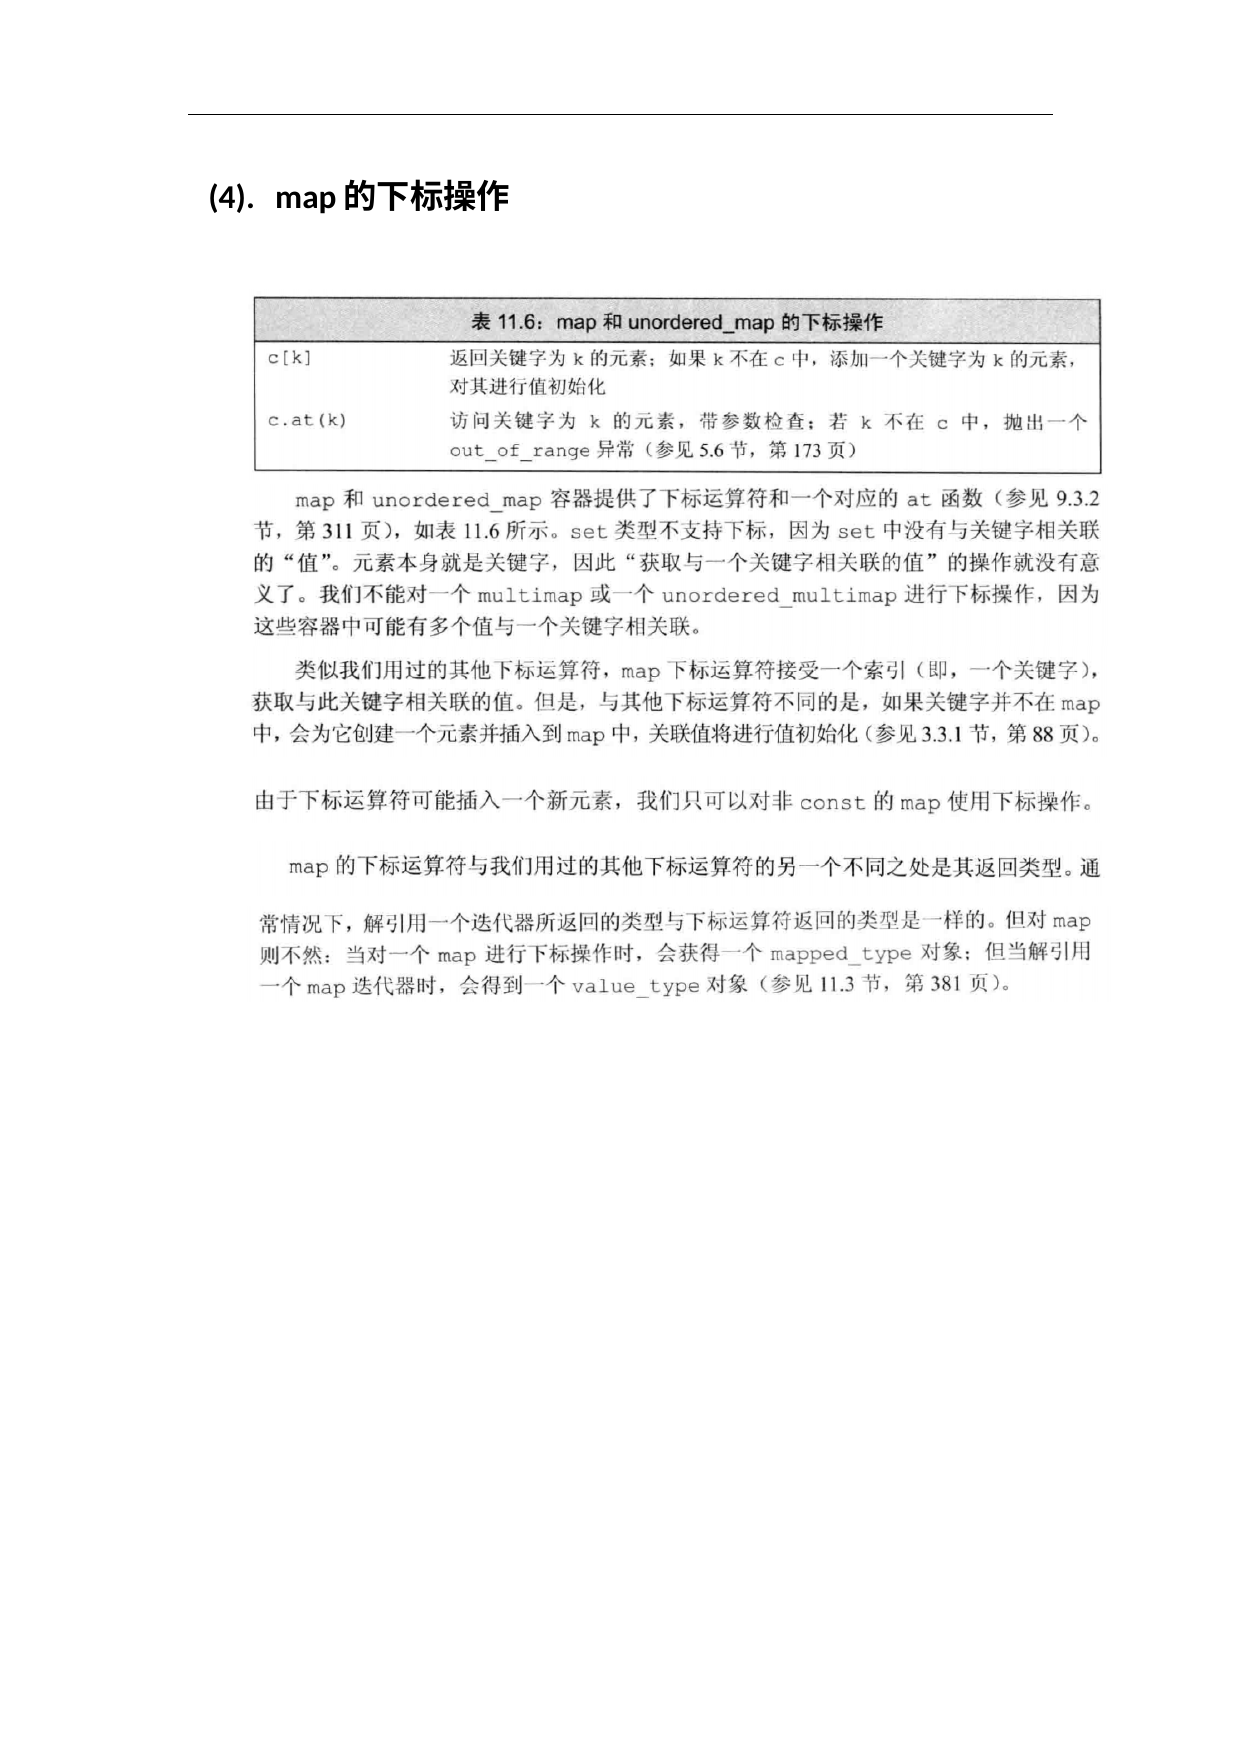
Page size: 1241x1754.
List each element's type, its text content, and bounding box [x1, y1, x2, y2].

picture [245, 776, 1112, 823]
picture [245, 841, 1112, 896]
picture [245, 906, 1112, 1002]
picture [245, 289, 1112, 480]
picture [245, 484, 1112, 757]
subtitle map的下标操作 [208, 162, 1053, 227]
